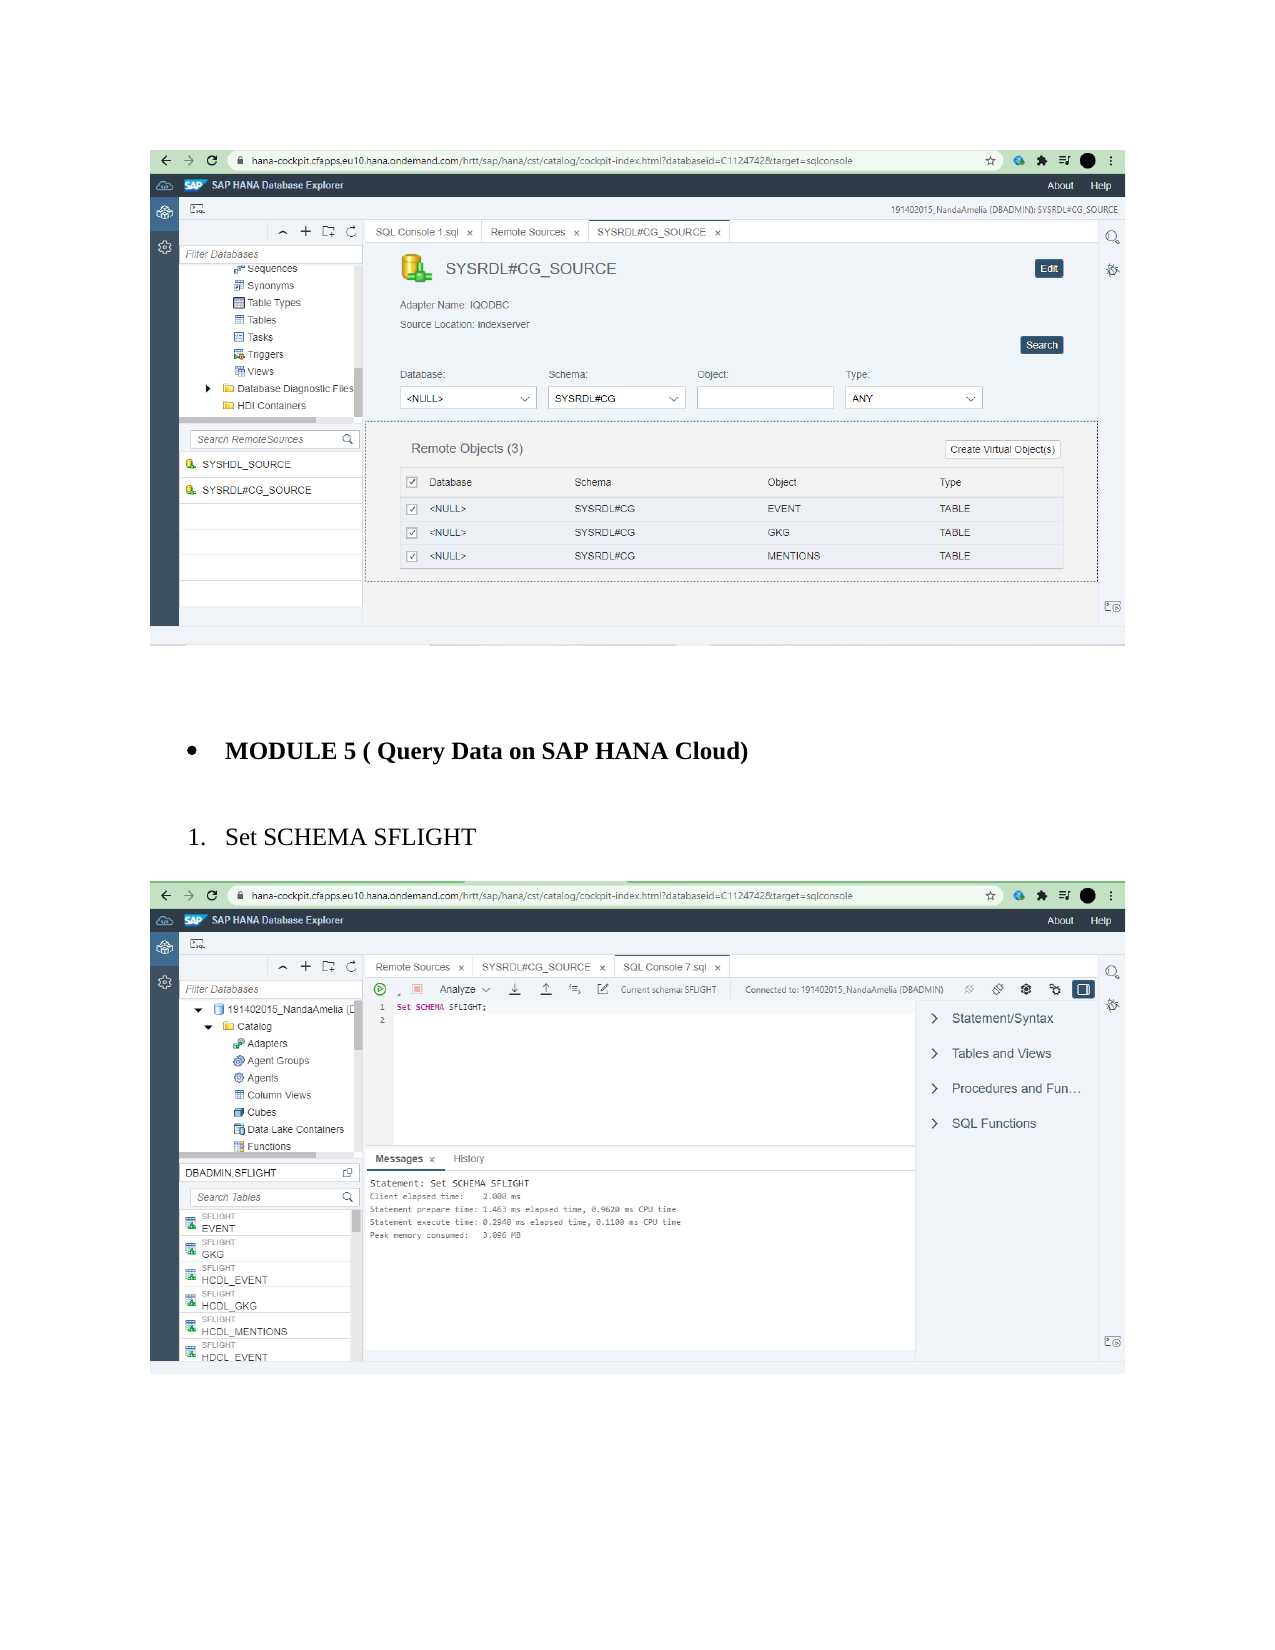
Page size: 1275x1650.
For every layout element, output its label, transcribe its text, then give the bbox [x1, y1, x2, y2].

list MODULE 5 ( Query Data on SAP HANA Cloud) [187, 736, 1125, 764]
list Set SCHEMA SFLIGHT [187, 822, 1125, 851]
picture [150, 150, 1125, 646]
picture [150, 881, 1125, 1374]
